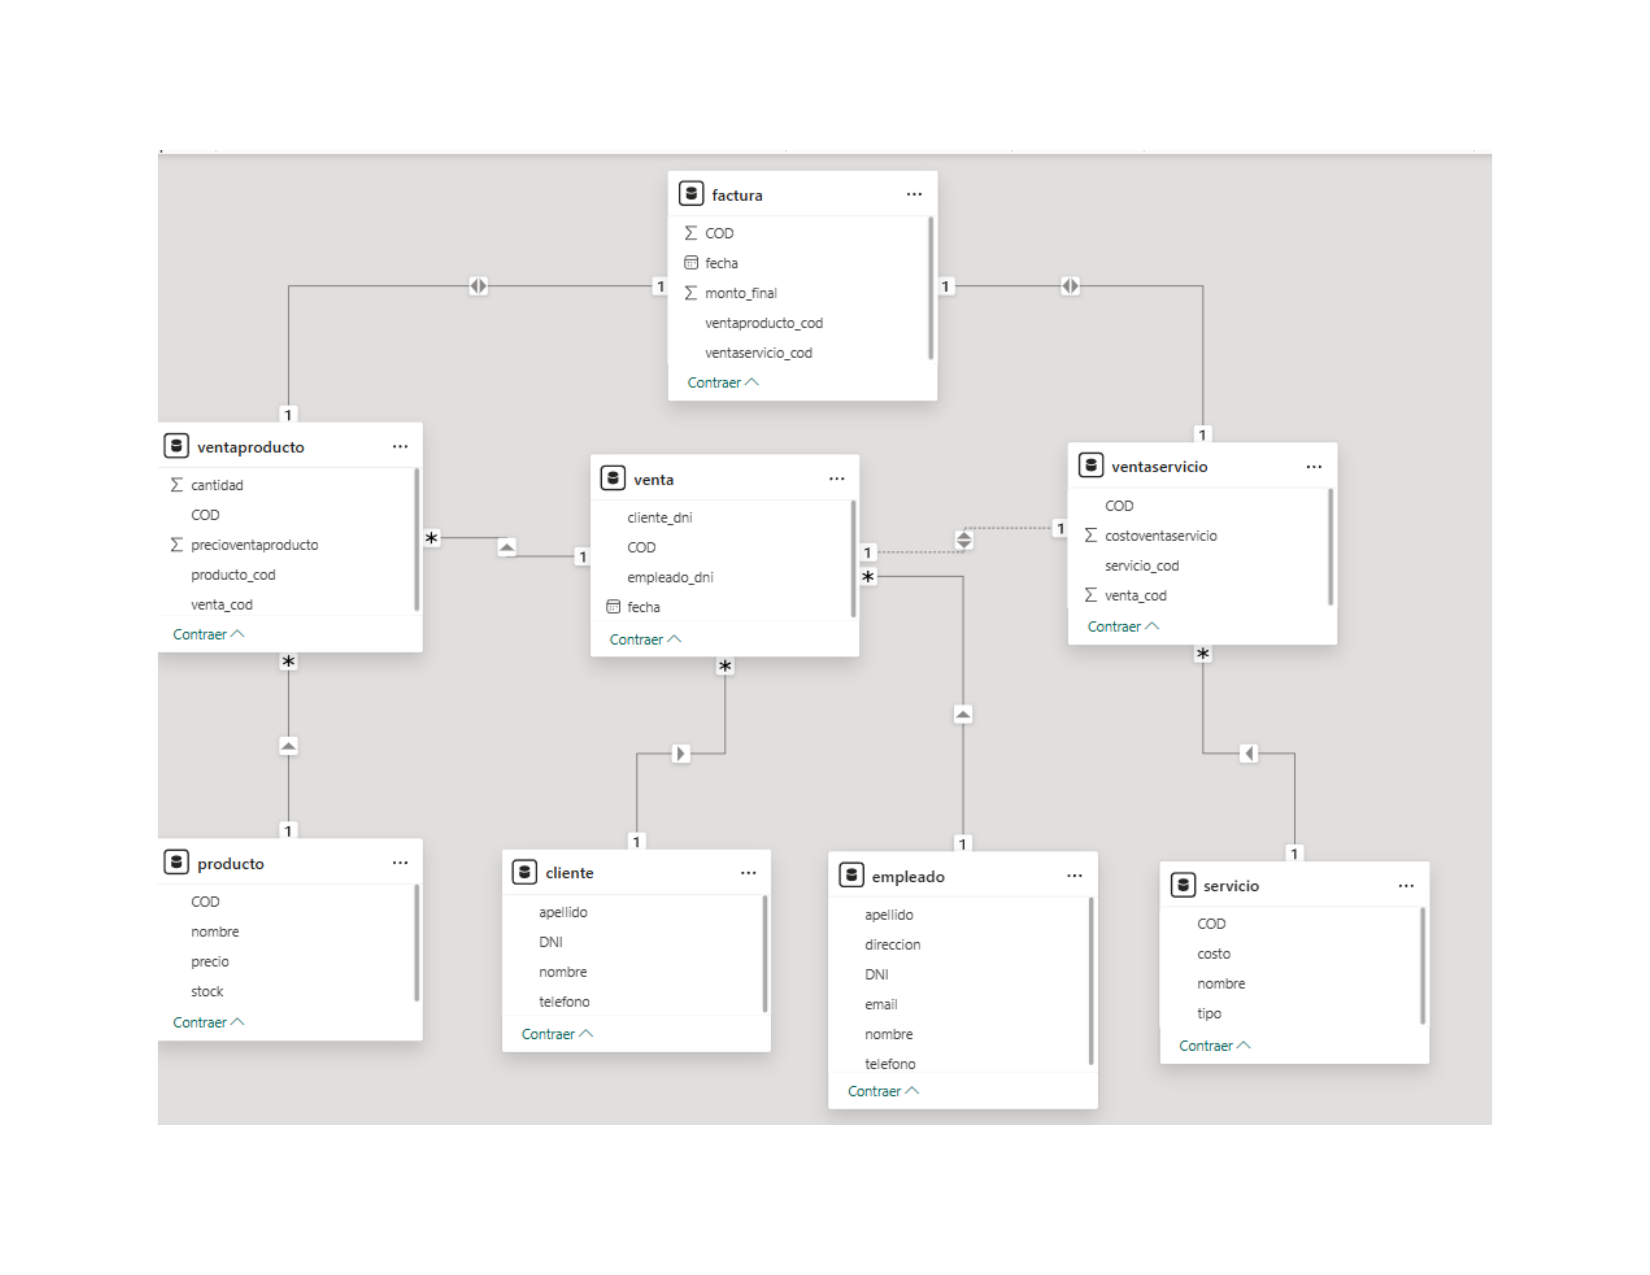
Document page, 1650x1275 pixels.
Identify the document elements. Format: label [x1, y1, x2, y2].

picture [157, 150, 1493, 1125]
